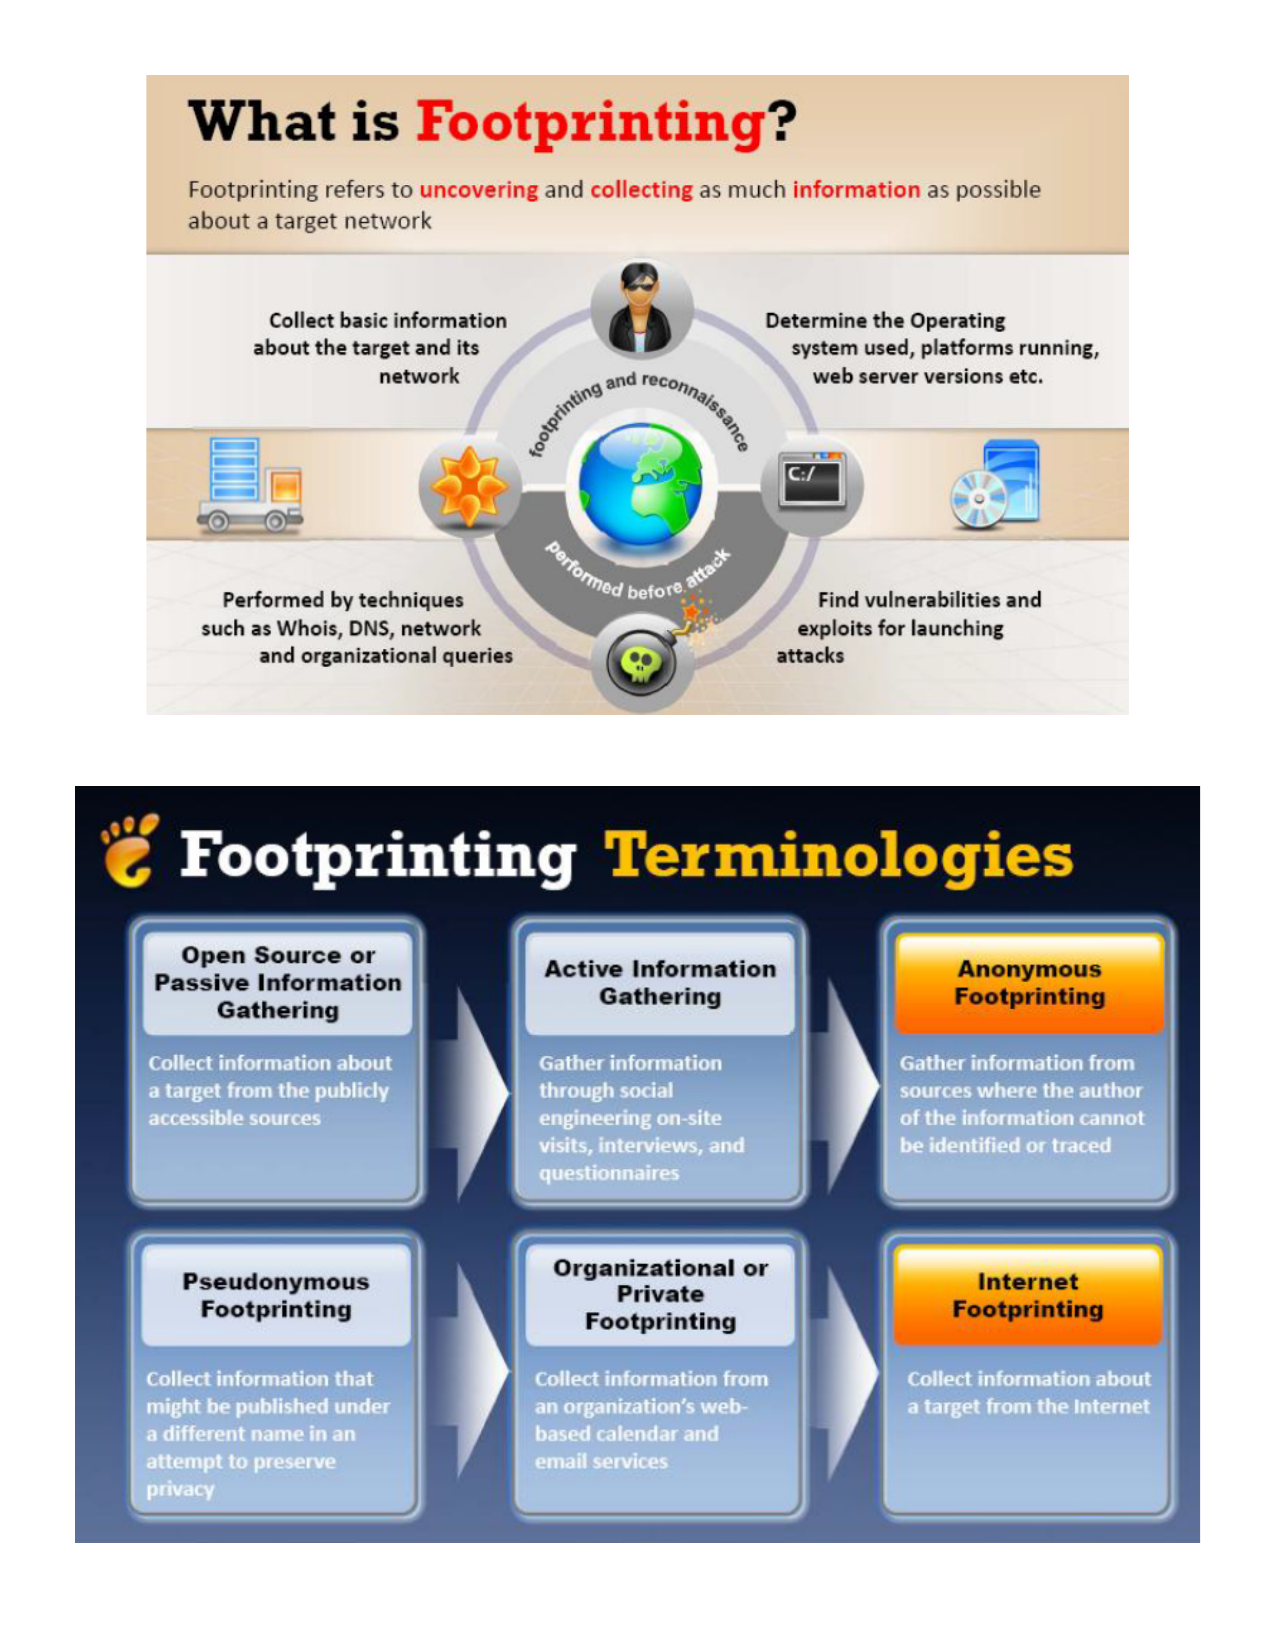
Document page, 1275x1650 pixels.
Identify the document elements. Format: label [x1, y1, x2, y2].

picture [146, 75, 1129, 715]
picture [75, 786, 1200, 1543]
